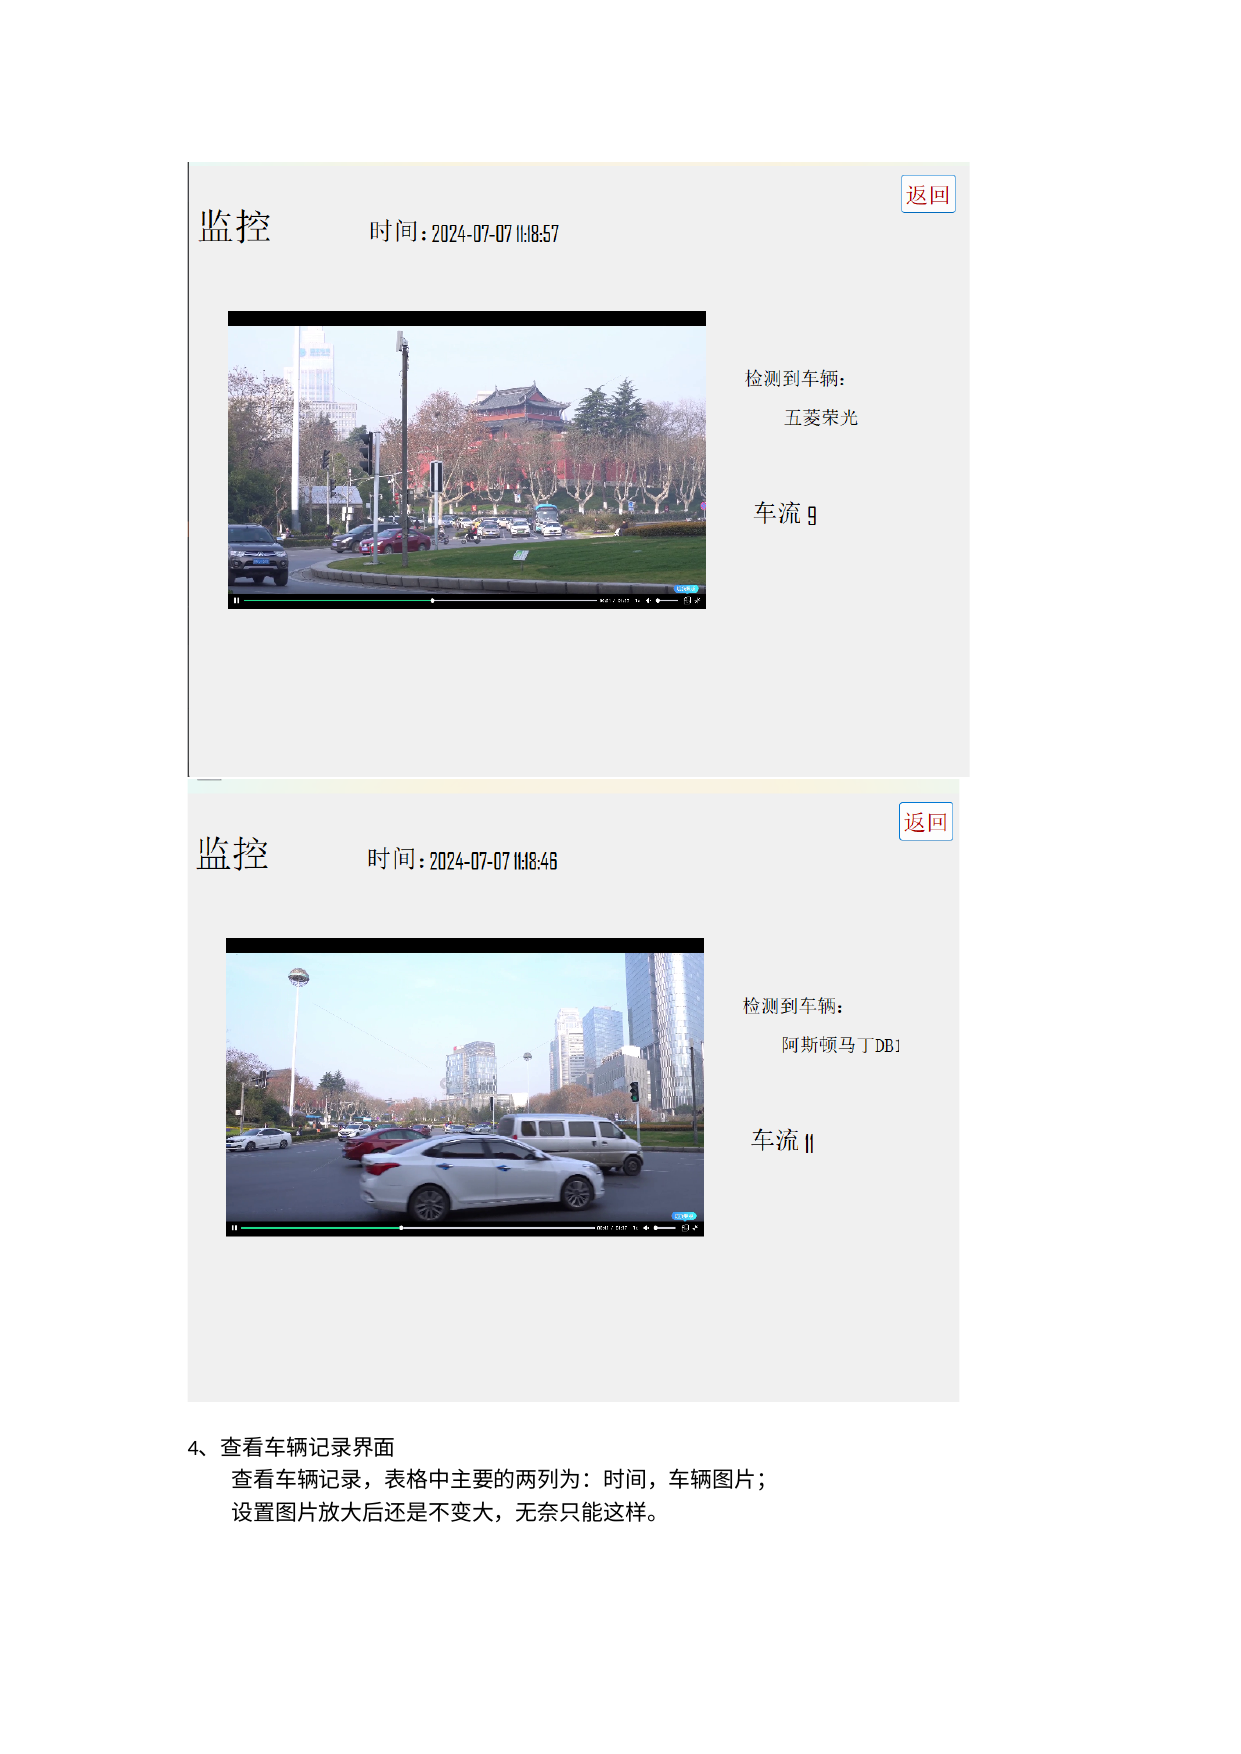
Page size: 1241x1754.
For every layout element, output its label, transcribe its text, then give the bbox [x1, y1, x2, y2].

list 设置图片放大后还是不变大，无奈只能这样。 [187, 1494, 1053, 1527]
list 查看车辆记录，表格中主要的两列为：时间，车辆图片； [187, 1462, 1053, 1494]
list 查看车辆记录界面 [187, 1429, 1053, 1462]
picture [187, 162, 970, 777]
picture [187, 779, 960, 1402]
